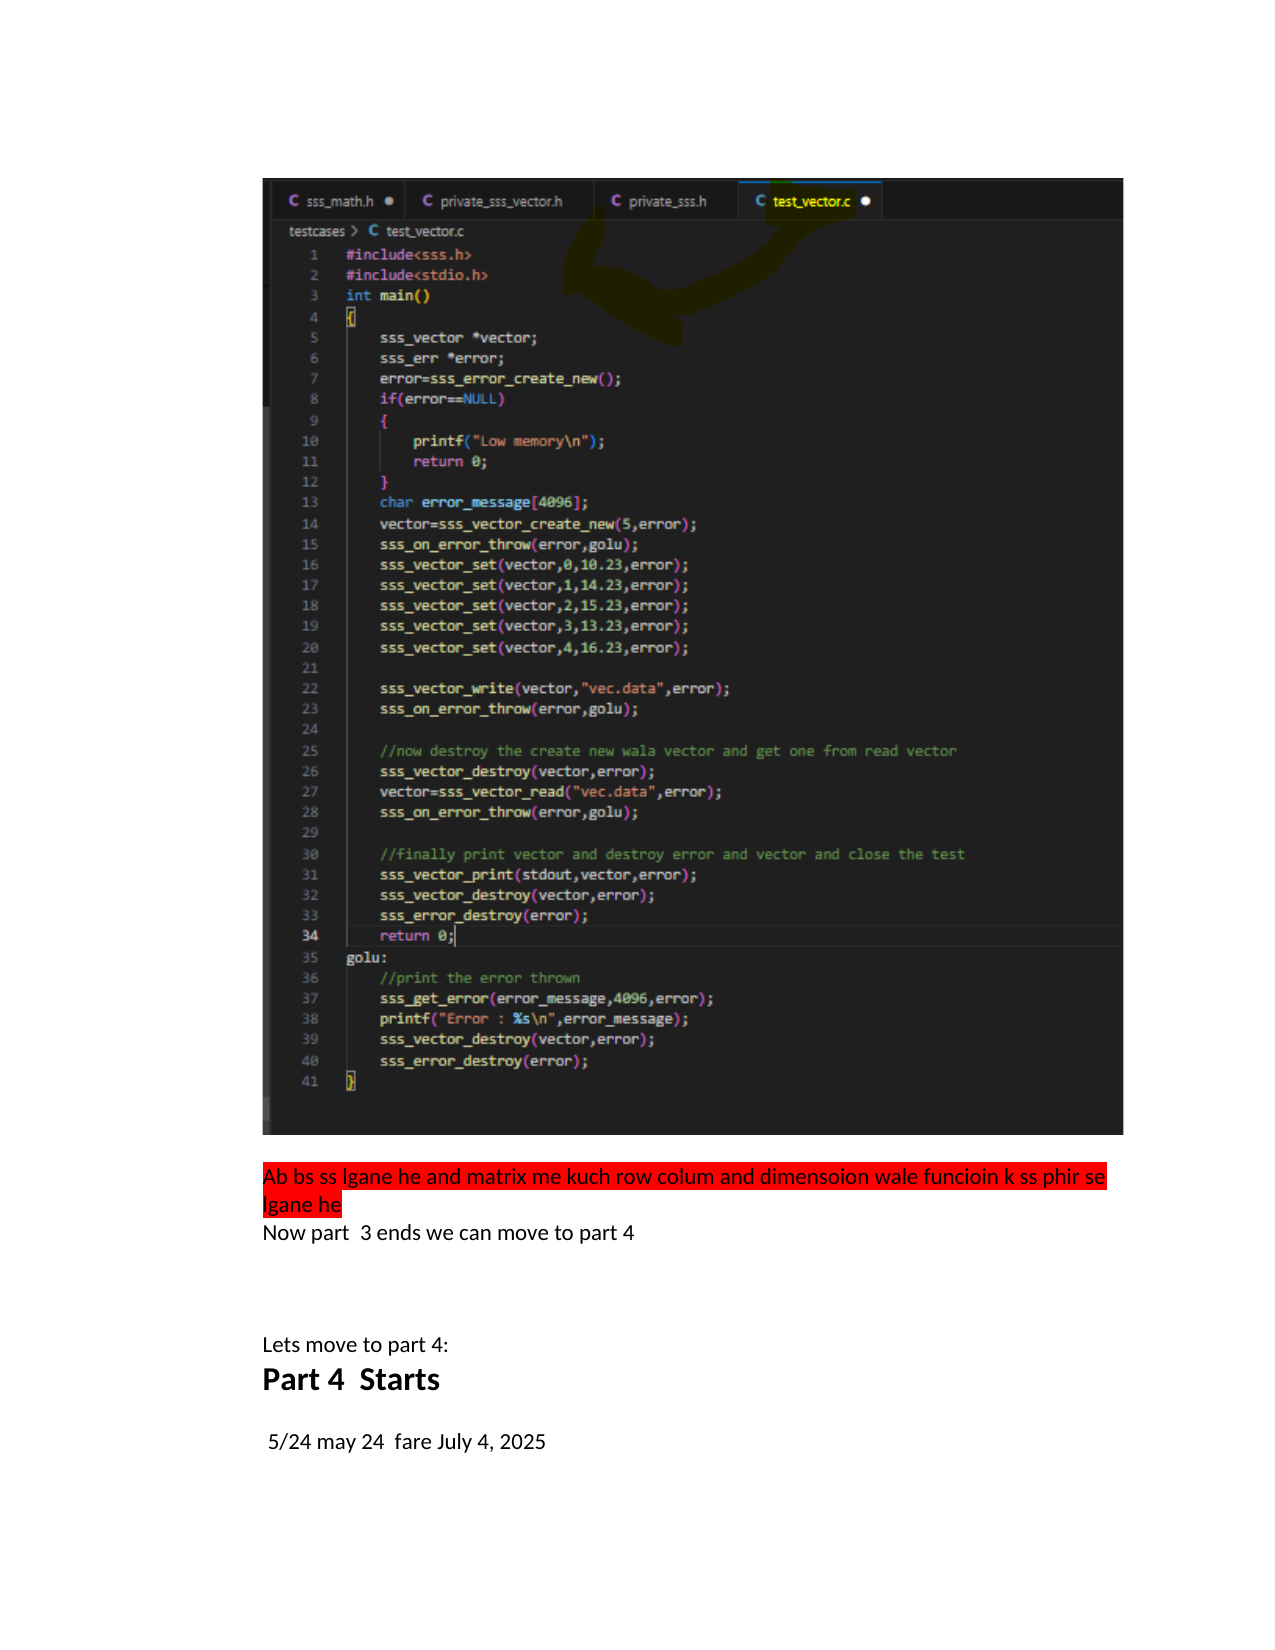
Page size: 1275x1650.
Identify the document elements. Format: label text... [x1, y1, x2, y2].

text Part 4 Starts [262, 1358, 1125, 1399]
text Now part 3 ends we can move to part 4 [262, 1218, 1125, 1246]
text Lets move to part 4: [262, 1330, 1125, 1358]
text Ab bs ss lgane he and matrix me kuch row colum and dimensoion wale funcioin k ss phir se lgane he [342, 1162, 1125, 1218]
picture [262, 178, 1124, 1135]
text 5/24 may 24 fare July 4, 2025 [262, 1427, 1125, 1455]
